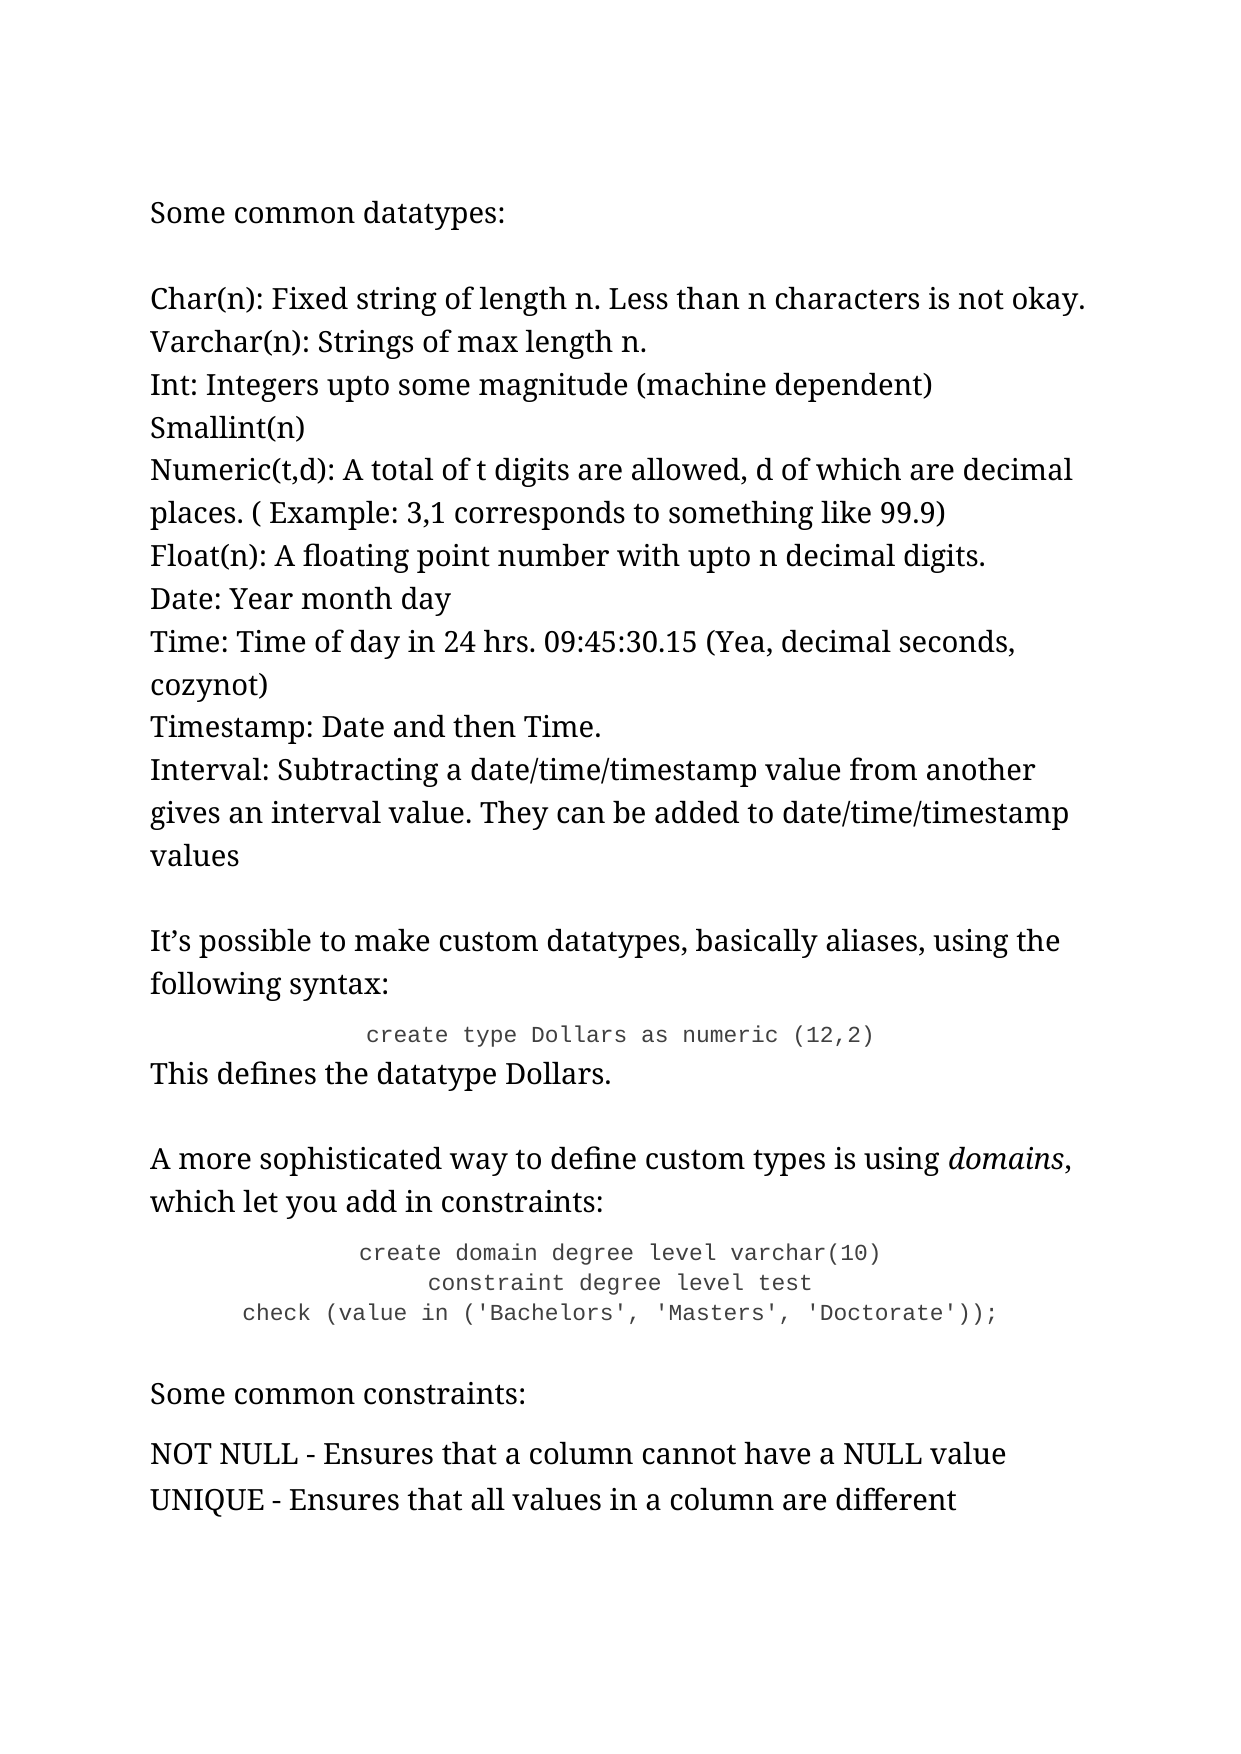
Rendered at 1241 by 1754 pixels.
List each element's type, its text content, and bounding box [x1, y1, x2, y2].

list A more sophisticated way to define custom types is using domains, which let you add in constraints: [150, 1138, 1090, 1221]
list Some common datatypes: [150, 193, 1090, 232]
list Date: Year month day [150, 578, 1090, 618]
list This defines the datatype Dollars. [150, 1053, 1090, 1093]
text UNIQUE - Ensures that all values in a column are different [150, 1479, 1090, 1519]
text create domain degree level varchar(10) [240, 1241, 1000, 1267]
list Int: Integers upto some magnitude (machine dependent) [150, 364, 1090, 404]
text check (value in ('Bachelors', 'Masters', 'Doctorate')); [240, 1301, 1000, 1327]
list Timestamp: Date and then Time. [150, 707, 1090, 746]
list It’s possible to make custom datatypes, basically aliases, using the following syntax: [150, 921, 1090, 1003]
list Float(n): A floating point number with upto n decimal digits. [150, 535, 1090, 575]
list Varchar(n): Strings of max length n. [150, 321, 1090, 361]
text constraint degree level test [240, 1271, 1000, 1297]
list Numeric(t,d): A total of t digits are allowed, d of which are decimal places. ( Example: 3,1 corresponds to something like 99.9) [150, 450, 1090, 532]
list Some common constraints: [150, 1374, 1090, 1413]
list Smallint(n) [150, 407, 1090, 447]
list Interval: Subtracting a date/time/timestamp value from another gives an interval value. They can be added to date/time/timestamp values [150, 749, 1090, 875]
list Time: Time of day in 24 hrs. 09:45:30.15 (Yea, decimal seconds, cozynot) [150, 621, 1090, 703]
list Char(n): Fixed string of length n. Less than n characters is not okay. [150, 278, 1090, 318]
text NOT NULL - Ensures that a column cannot have a NULL value [150, 1433, 1090, 1473]
text create type Dollars as numeric (12,2) [240, 1023, 1000, 1049]
